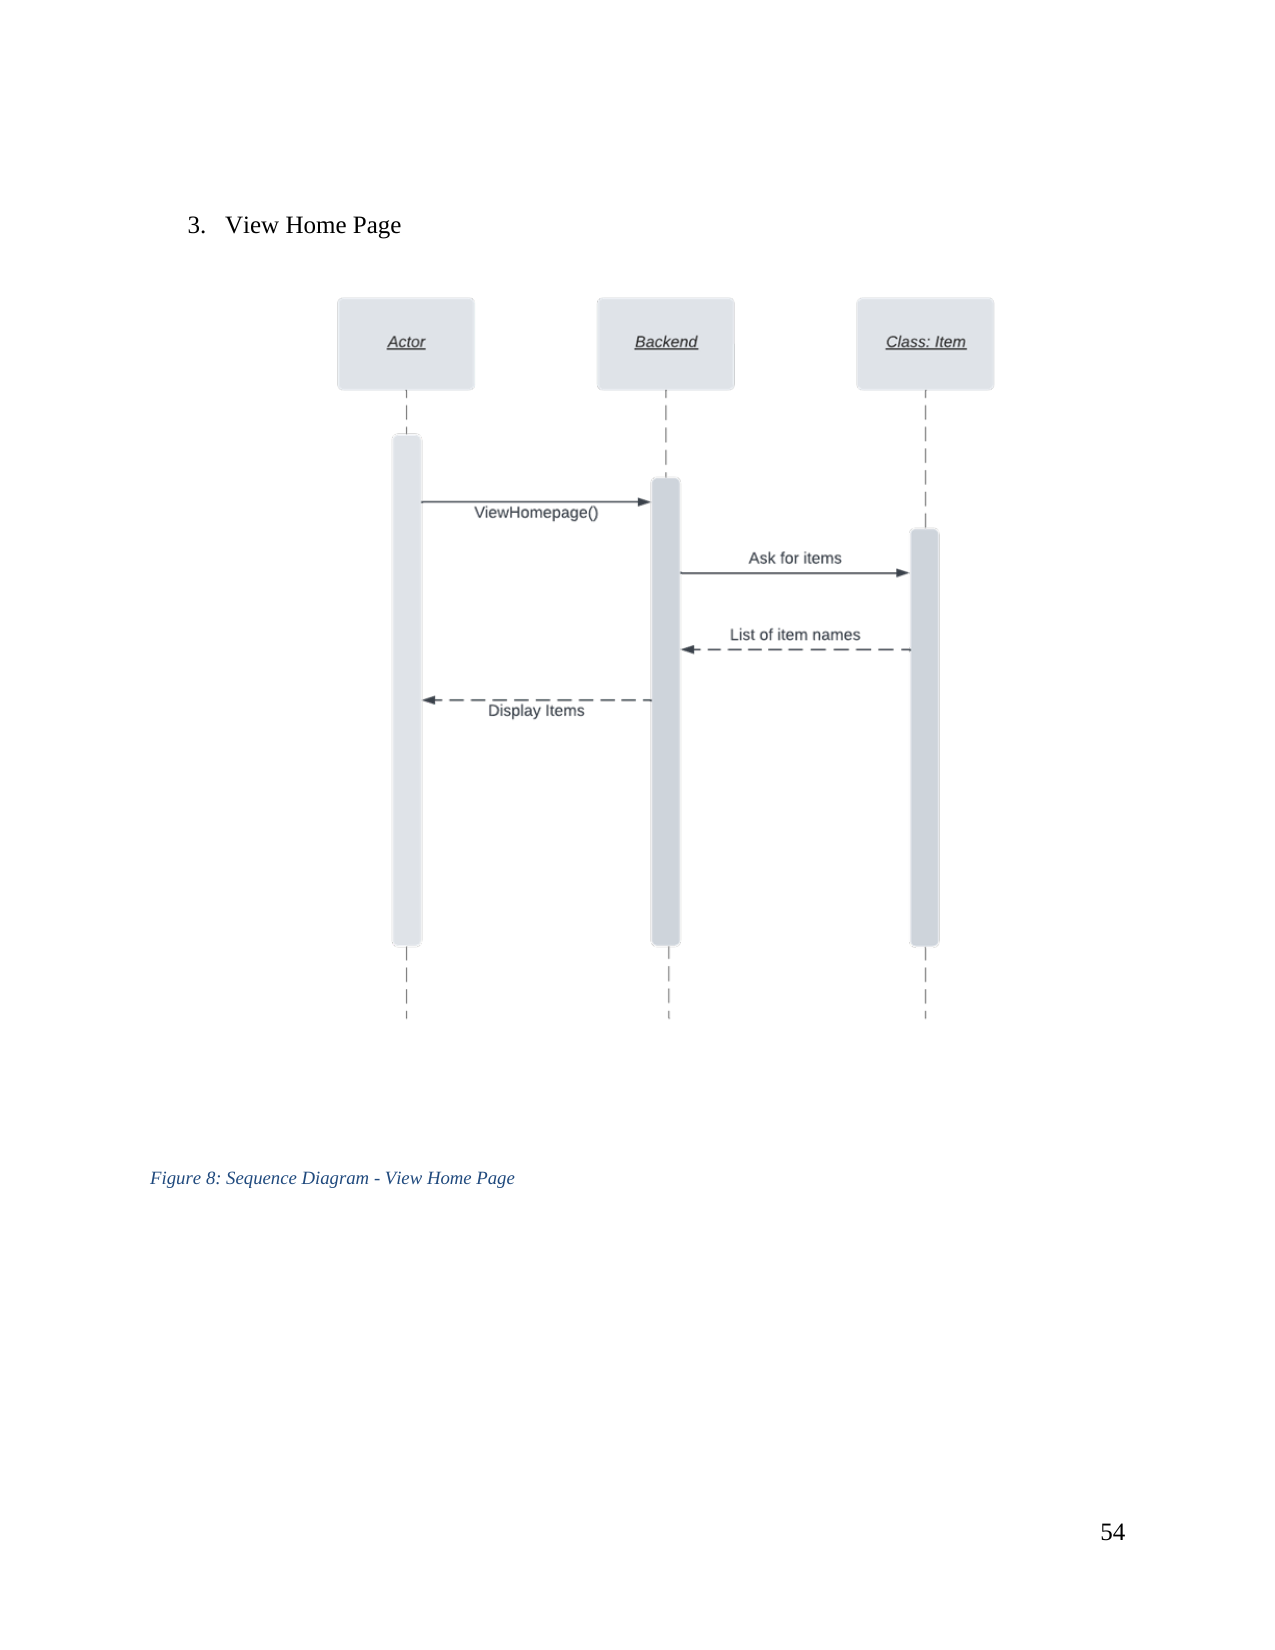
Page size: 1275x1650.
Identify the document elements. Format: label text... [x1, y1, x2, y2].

text Figure 8: Sequence Diagram - View Home Page [150, 1167, 1125, 1189]
picture [150, 269, 1125, 1137]
list View Home Page [187, 210, 1125, 238]
